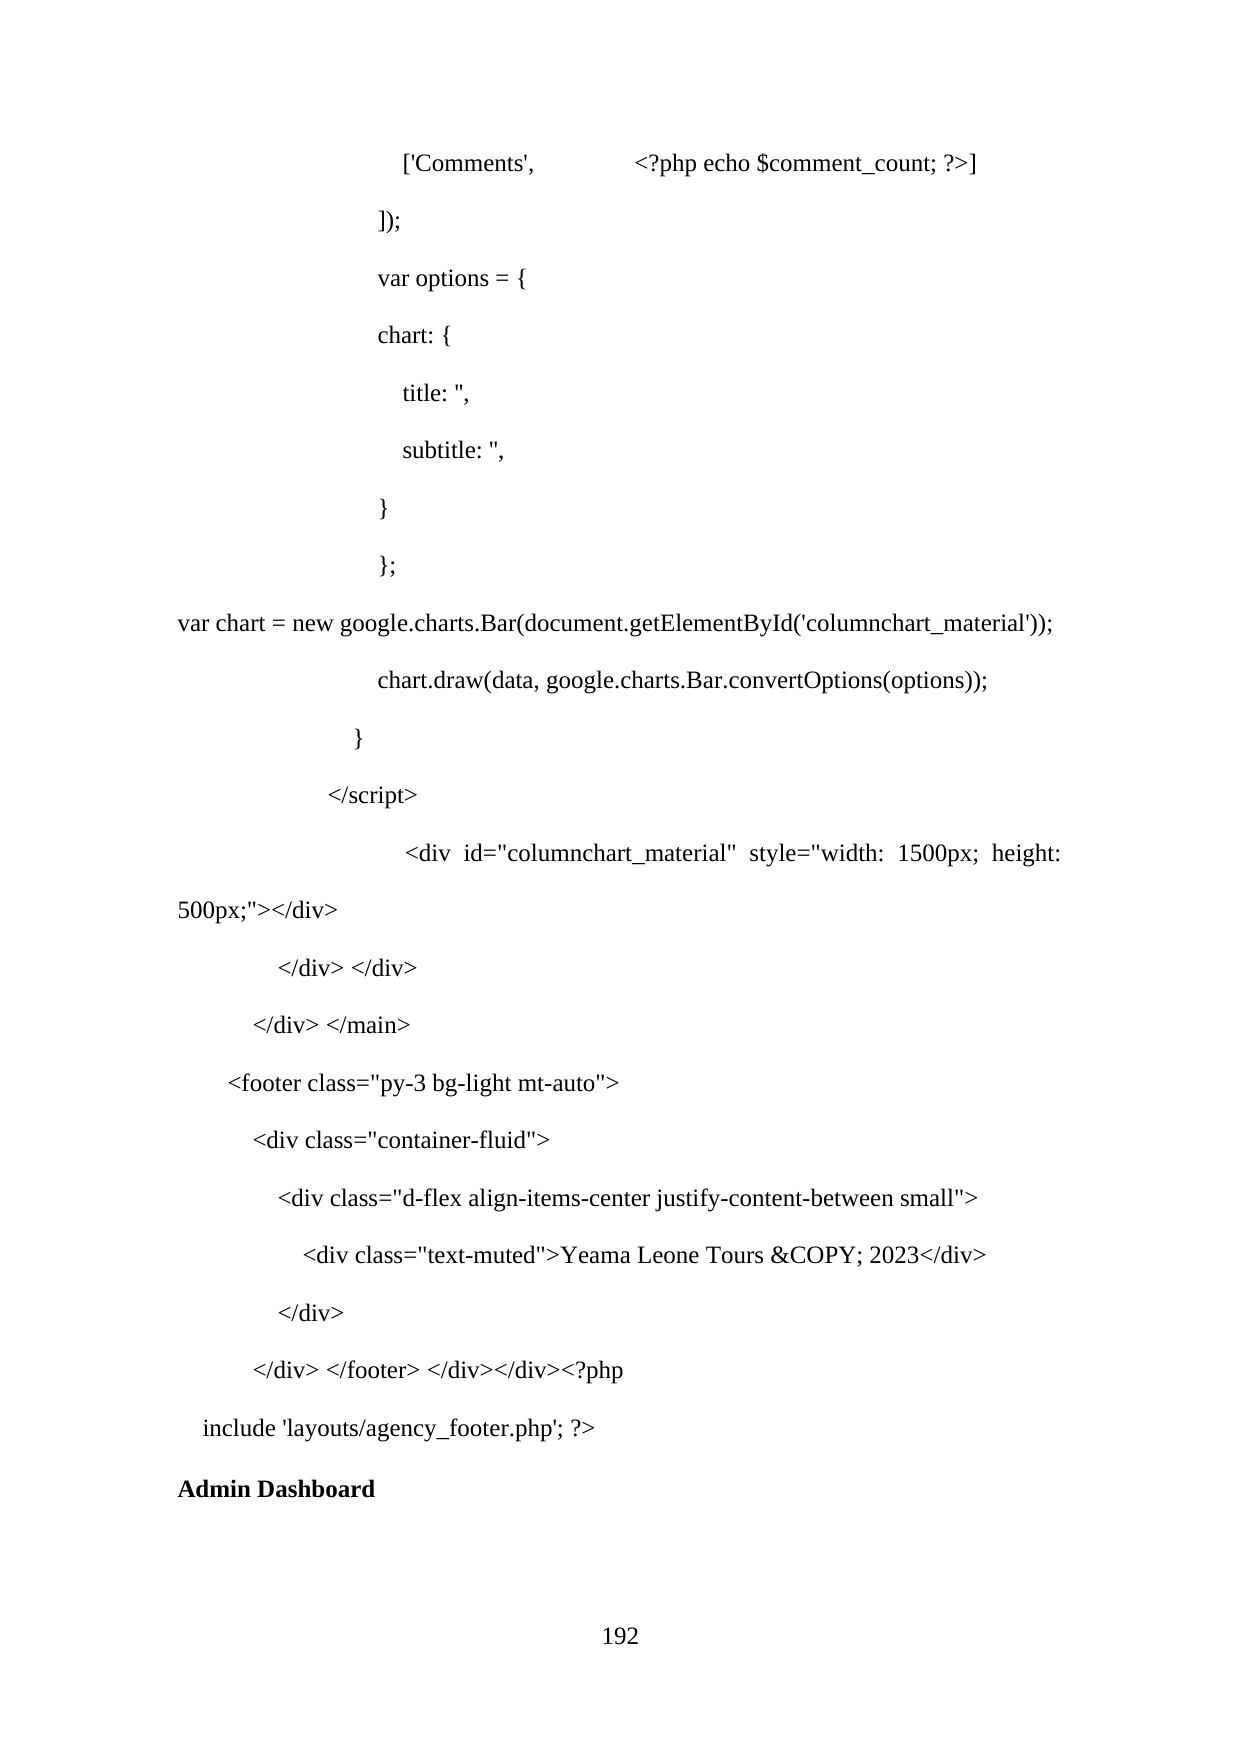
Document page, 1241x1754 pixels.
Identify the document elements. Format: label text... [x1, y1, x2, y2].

text ]); [177, 205, 1063, 234]
text var chart = new google.charts.Bar(document.getElementById('columnchart_material')); [177, 608, 1063, 636]
text </div> [177, 1298, 1063, 1326]
text </div> </main> [177, 1010, 1063, 1039]
text <div id="columnchart_material" style="width: 1500px; height: 500px;"></div> [177, 838, 1063, 924]
text title: '', [177, 378, 1063, 406]
text }; [177, 550, 1063, 579]
text </div> </footer> </div></div><?php [177, 1355, 1063, 1384]
text <div class="d-flex align-items-center justify-content-between small"> [177, 1183, 1063, 1211]
text </script> [177, 780, 1063, 809]
text ['Comments', <?php echo $comment_count; ?>] [177, 148, 1063, 176]
text <div class="container-fluid"> [177, 1125, 1063, 1154]
text } [177, 723, 1063, 751]
text <footer class="py-3 bg-light mt-auto"> [177, 1068, 1063, 1096]
text </div> </div> [177, 953, 1063, 981]
text chart: { [177, 320, 1063, 349]
text subtitle: '', [177, 435, 1063, 464]
text } [177, 493, 1063, 521]
text <div class="text-muted">Yeama Leone Tours &COPY; 2023</div> [177, 1240, 1063, 1269]
text chart.draw(data, google.charts.Bar.convertOptions(options)); [177, 665, 1063, 694]
text var options = { [177, 263, 1063, 291]
subtitle Admin Dashboard [177, 1474, 1063, 1503]
text include 'layouts/agency_footer.php'; ?> [177, 1413, 1063, 1441]
